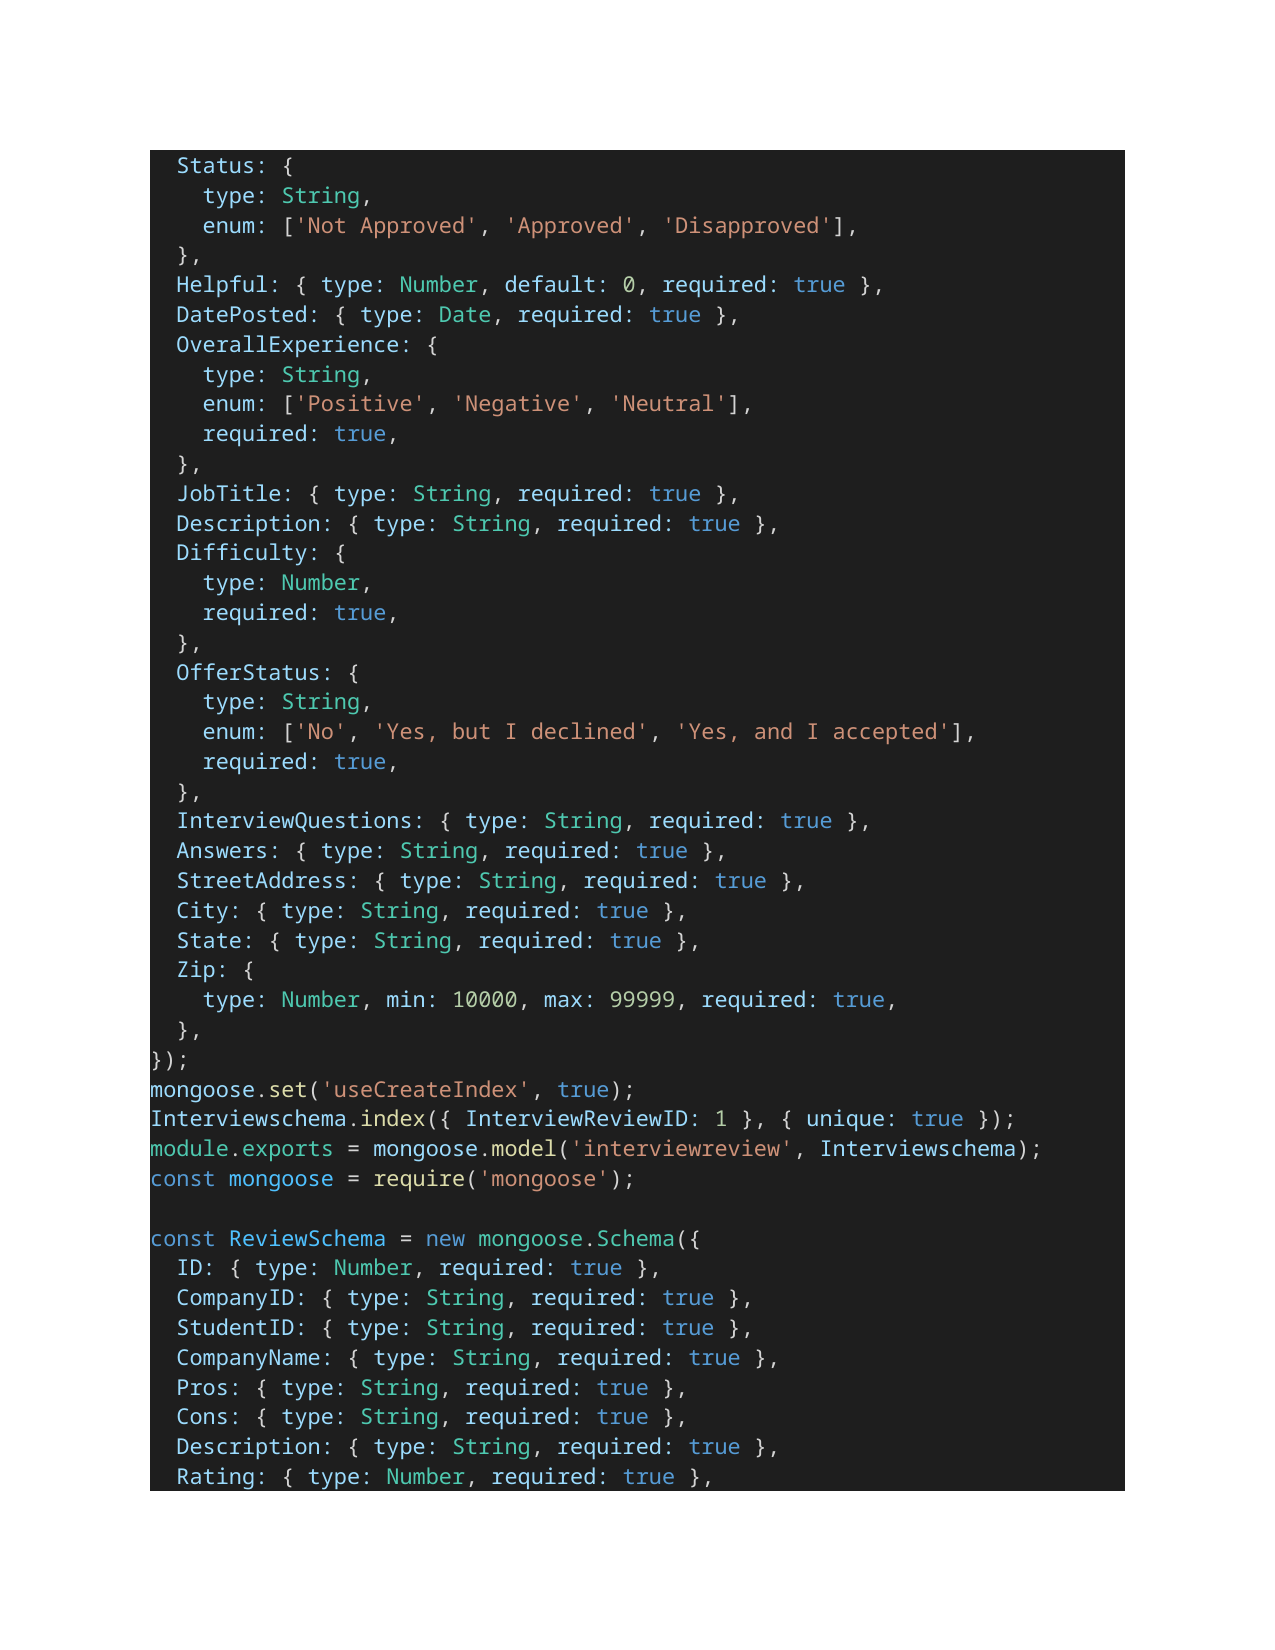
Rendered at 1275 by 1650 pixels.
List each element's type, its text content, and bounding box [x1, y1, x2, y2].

text Cons: { type: String, required: true }, [150, 1401, 1125, 1431]
text }, [150, 776, 1125, 805]
text const ReviewSchema = new mongoose.Schema({ [150, 1222, 1125, 1252]
text const mongoose = require('mongoose'); [150, 1163, 1125, 1193]
text DatePosted: { type: Date, required: true }, [150, 299, 1125, 329]
text Zip: { [150, 954, 1125, 984]
text enum: ['Not Approved', 'Approved', 'Disapproved'], [150, 209, 1125, 239]
text type: String, [150, 686, 1125, 716]
text Status: { [150, 150, 1125, 180]
text enum: ['No', 'Yes, but I declined', 'Yes, and I accepted'], [150, 716, 1125, 746]
text Helpful: { type: Number, default: 0, required: true }, [150, 269, 1125, 299]
text }, [150, 627, 1125, 656]
text State: { type: String, required: true }, [150, 924, 1125, 954]
text Difficulty: { [150, 537, 1125, 567]
text Rating: { type: Number, required: true }, [150, 1461, 1125, 1491]
text required: true, [150, 597, 1125, 627]
text InterviewQuestions: { type: String, required: true }, [150, 805, 1125, 835]
text ID: { type: Number, required: true }, [150, 1252, 1125, 1282]
text CompanyName: { type: String, required: true }, [150, 1342, 1125, 1371]
text OfferStatus: { [150, 656, 1125, 686]
text Description: { type: String, required: true }, [150, 1431, 1125, 1461]
text type: Number, min: 10000, max: 99999, required: true, [150, 984, 1125, 1014]
text type: Number, [150, 567, 1125, 597]
text }); [150, 1044, 1125, 1073]
text StreetAddress: { type: String, required: true }, [150, 865, 1125, 895]
text Answers: { type: String, required: true }, [150, 835, 1125, 865]
text }, [150, 239, 1125, 269]
text mongoose.set('useCreateIndex', true); [150, 1073, 1125, 1103]
text }, [150, 448, 1125, 478]
text required: true, [150, 746, 1125, 776]
text Pros: { type: String, required: true }, [150, 1371, 1125, 1401]
text CompanyID: { type: String, required: true }, [150, 1282, 1125, 1312]
text OverallExperience: { [150, 329, 1125, 358]
text type: String, [150, 180, 1125, 209]
text enum: ['Positive', 'Negative', 'Neutral'], [150, 388, 1125, 418]
text module.exports = mongoose.model('interviewreview', Interviewschema); [150, 1133, 1125, 1163]
text StudentID: { type: String, required: true }, [150, 1312, 1125, 1342]
text type: String, [150, 358, 1125, 388]
text JobTitle: { type: String, required: true }, [150, 478, 1125, 507]
text City: { type: String, required: true }, [150, 895, 1125, 924]
text }, [150, 1014, 1125, 1044]
text Interviewschema.index({ InterviewReviewID: 1 }, { unique: true }); [150, 1103, 1125, 1133]
text Description: { type: String, required: true }, [150, 507, 1125, 537]
text required: true, [150, 418, 1125, 448]
